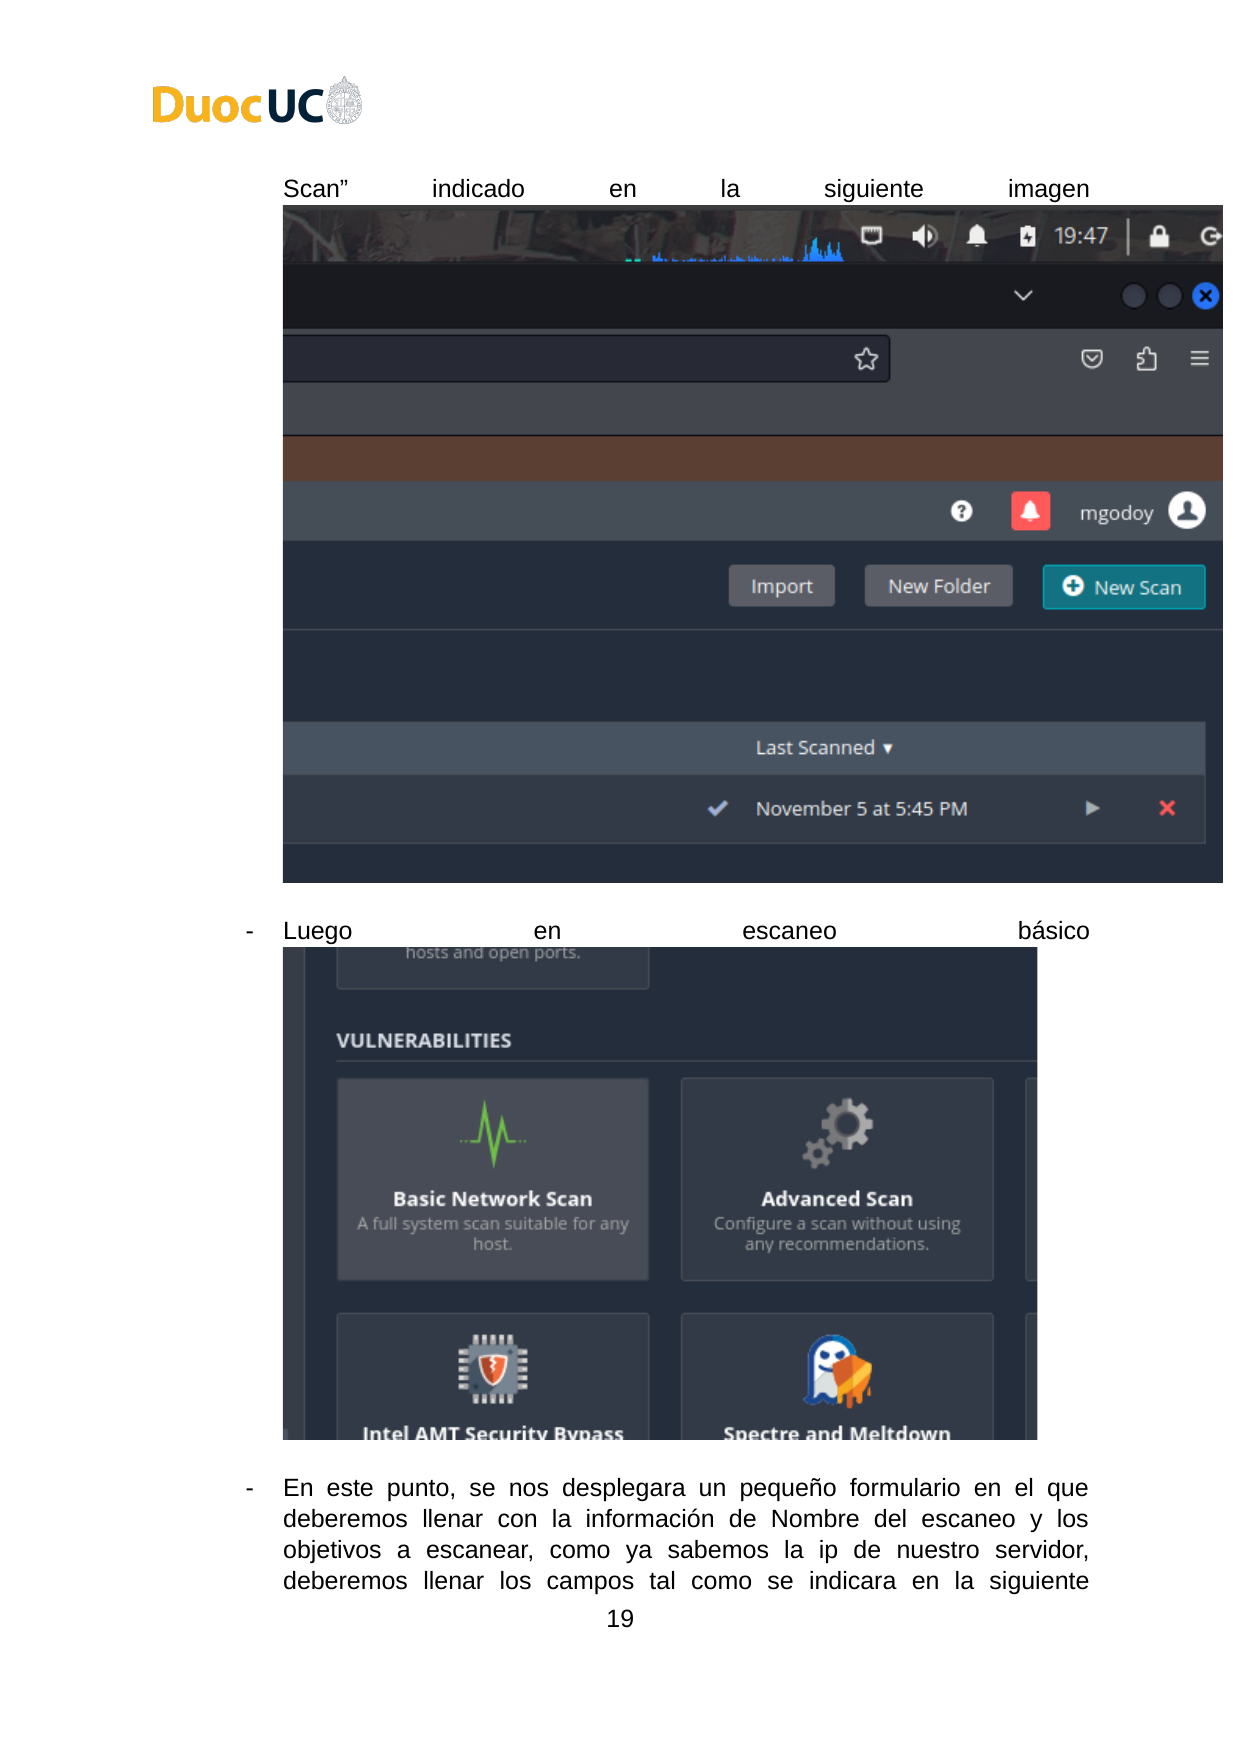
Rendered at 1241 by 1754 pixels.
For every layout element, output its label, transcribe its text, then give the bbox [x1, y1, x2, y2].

picture [282, 205, 1223, 883]
picture [150, 73, 364, 127]
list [245, 1473, 1090, 1594]
picture [282, 947, 1038, 1440]
